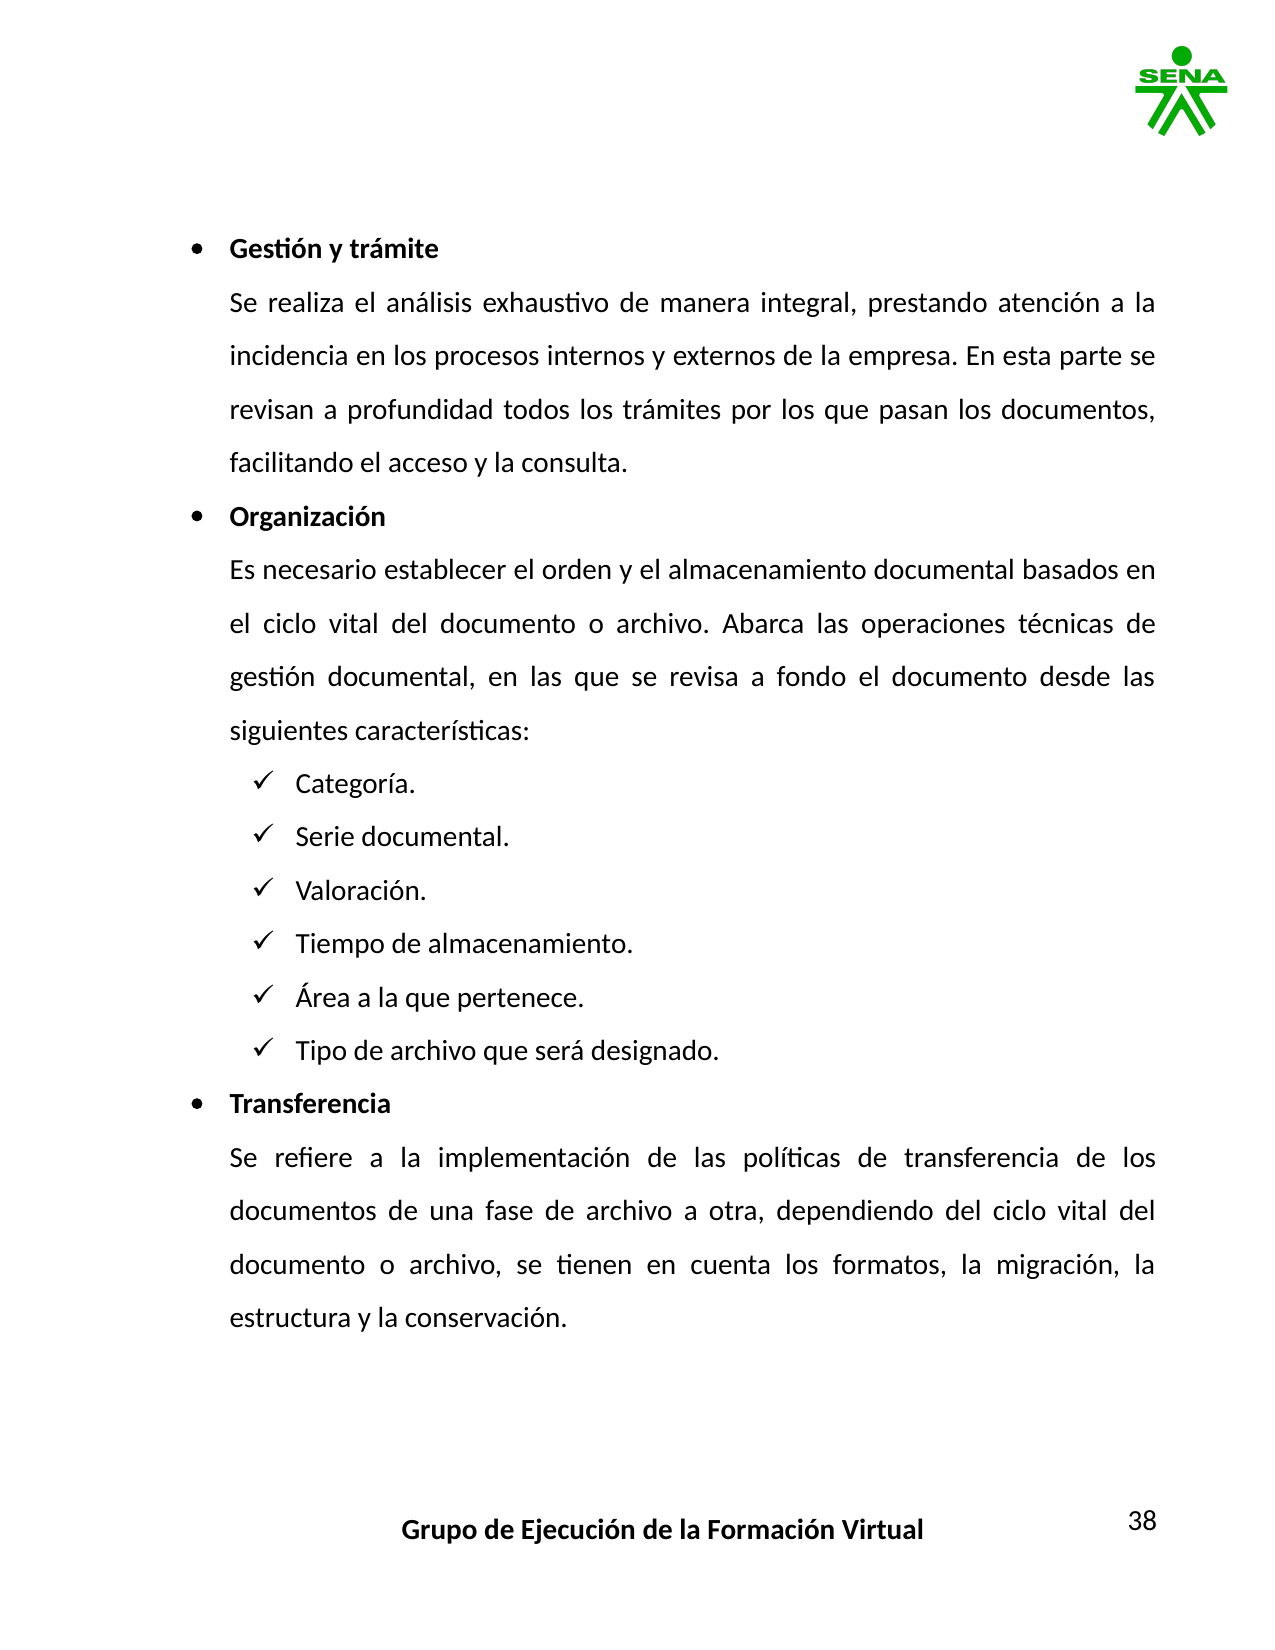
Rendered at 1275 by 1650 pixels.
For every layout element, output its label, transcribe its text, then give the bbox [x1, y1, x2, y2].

list Se realiza el análisis exhaustivo de manera integral, prestando atención a la incidencia en los procesos internos y externos de la empresa. En esta parte se revisan a profundidad todos los trámites por los que pasan los documentos, facilitando el acceso y la consulta. [229, 284, 1157, 480]
list Transferencia [192, 1086, 1157, 1121]
list Se refiere a la implementación de las políticas de transferencia de los documentos de una fase de archivo a otra, dependiendo del ciclo vital del documento o archivo, se tienen en cuenta los formatos, la migración, la estructura y la conservación. [229, 1139, 1157, 1335]
list Tipo de archivo que será designado. [251, 1032, 1157, 1068]
picture [1135, 46, 1228, 136]
list Valoración. [251, 872, 1157, 907]
list Serie documental. [251, 818, 1157, 854]
list Organización [192, 498, 1157, 533]
list Categoría. [251, 765, 1157, 801]
list Gestión y trámite [192, 231, 1157, 266]
list Área a la que pertenece. [251, 979, 1157, 1014]
list Tiempo de almacenamiento. [251, 925, 1157, 961]
list Es necesario establecer el orden y el almacenamiento documental basados en el ciclo vital del documento o archivo. Abarca las operaciones técnicas de gestión documental, en las que se revisa a fondo el documento desde las siguientes características: [229, 551, 1157, 747]
